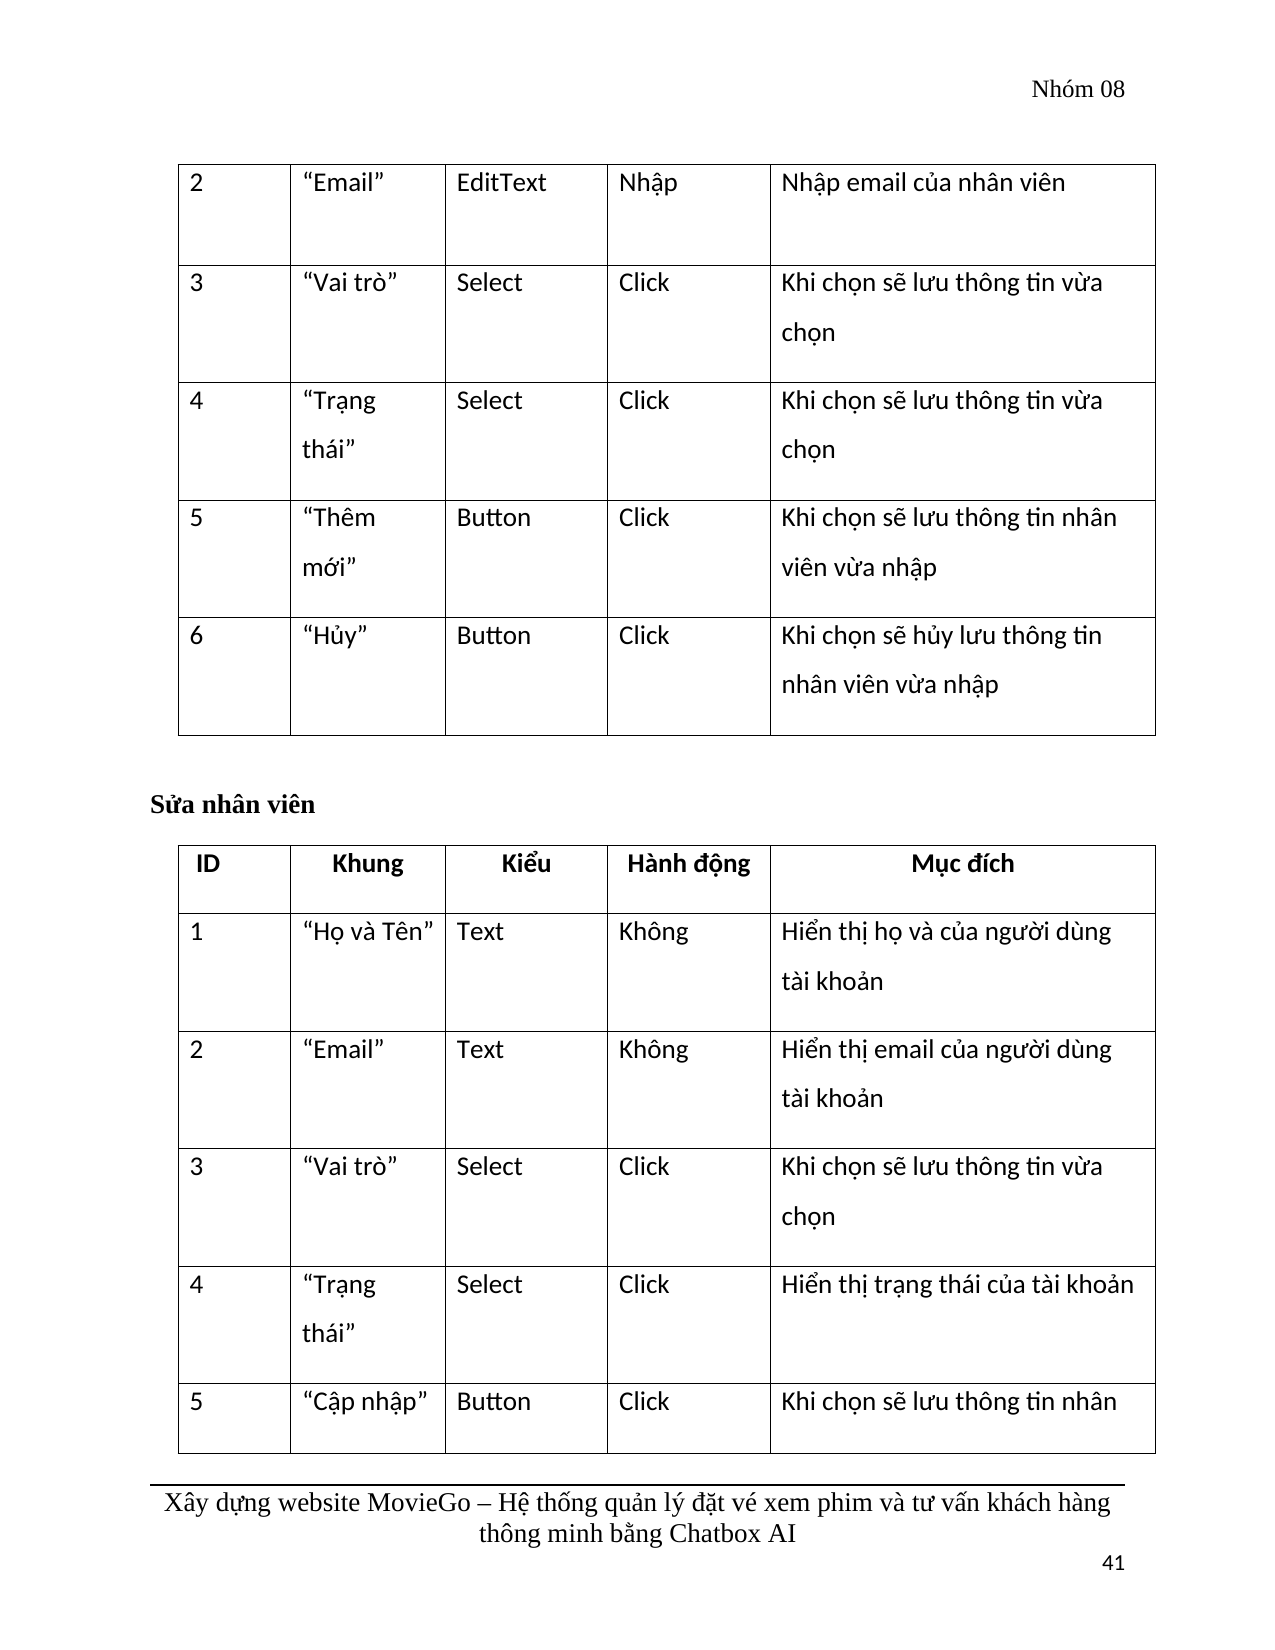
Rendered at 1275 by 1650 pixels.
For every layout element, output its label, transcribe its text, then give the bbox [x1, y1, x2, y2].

table_cell Select [446, 1267, 607, 1383]
table_cell Hiển thị trạng thái của tài khoản [771, 1267, 1155, 1383]
table_cell Button [446, 1384, 607, 1453]
table_cell 3 [179, 1149, 290, 1266]
table_cell “Trạng thái” [291, 383, 445, 499]
table_cell Hiển thị email của người dùng tài khoản [771, 1032, 1155, 1148]
table_cell Select [446, 383, 607, 499]
table_cell 3 [179, 266, 290, 382]
table_cell 4 [179, 383, 290, 499]
table_cell 2 [179, 165, 290, 264]
table_cell Click [608, 501, 770, 617]
table_cell Click [608, 266, 770, 382]
table_cell “Email” [291, 165, 445, 264]
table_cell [771, 1384, 1155, 1453]
table_cell 1 [179, 914, 290, 1031]
table_cell “Hủy” [291, 618, 445, 734]
table_cell Text [446, 1032, 607, 1148]
table_cell Khi chọn sẽ lưu thông tin vừa chọn [771, 1149, 1155, 1266]
table_cell EditText [446, 165, 607, 264]
table_cell “Vai trò” [291, 266, 445, 382]
table_cell “Email” [291, 1032, 445, 1148]
table_header Hành động [608, 846, 770, 913]
text Sửa nhân viên [150, 789, 1125, 820]
table_cell Text [446, 914, 607, 1031]
table_cell Nhập email của nhân viên [771, 165, 1155, 264]
table_cell 4 [179, 1267, 290, 1383]
table_cell “Thêm mới” [291, 501, 445, 617]
table_cell Click [608, 1267, 770, 1383]
table_cell Button [446, 501, 607, 617]
table_cell Button [446, 618, 607, 734]
table_cell 6 [179, 618, 290, 734]
table_cell Không [608, 1032, 770, 1148]
table_cell Click [608, 1384, 770, 1453]
table_cell Khi chọn sẽ lưu thông tin nhân viên vừa nhập [771, 501, 1155, 617]
table_header Khung [291, 846, 445, 913]
table_cell 2 [179, 1032, 290, 1148]
table_cell Click [608, 1149, 770, 1266]
table_cell “Vai trò” [291, 1149, 445, 1266]
table_cell Select [446, 1149, 607, 1266]
table_header ID [179, 846, 290, 913]
table_cell Khi chọn sẽ hủy lưu thông tin nhân viên vừa nhập [771, 618, 1155, 734]
table_header Kiểu [446, 846, 607, 913]
table_cell “Trạng thái” [291, 1267, 445, 1383]
table_cell 5 [179, 1384, 290, 1453]
table_header Mục đích [771, 846, 1155, 913]
table_cell “Cập nhập” [291, 1384, 445, 1453]
table_cell Khi chọn sẽ lưu thông tin vừa chọn [771, 266, 1155, 382]
table_cell Select [446, 266, 607, 382]
table_cell “Họ và Tên” [291, 914, 445, 1031]
table_cell Nhập [608, 165, 770, 264]
table_cell 5 [179, 501, 290, 617]
table_cell Khi chọn sẽ lưu thông tin vừa chọn [771, 383, 1155, 499]
table_cell Click [608, 383, 770, 499]
table_cell Không [608, 914, 770, 1031]
table_cell Hiển thị họ và của người dùng tài khoản [771, 914, 1155, 1031]
table_cell Click [608, 618, 770, 734]
